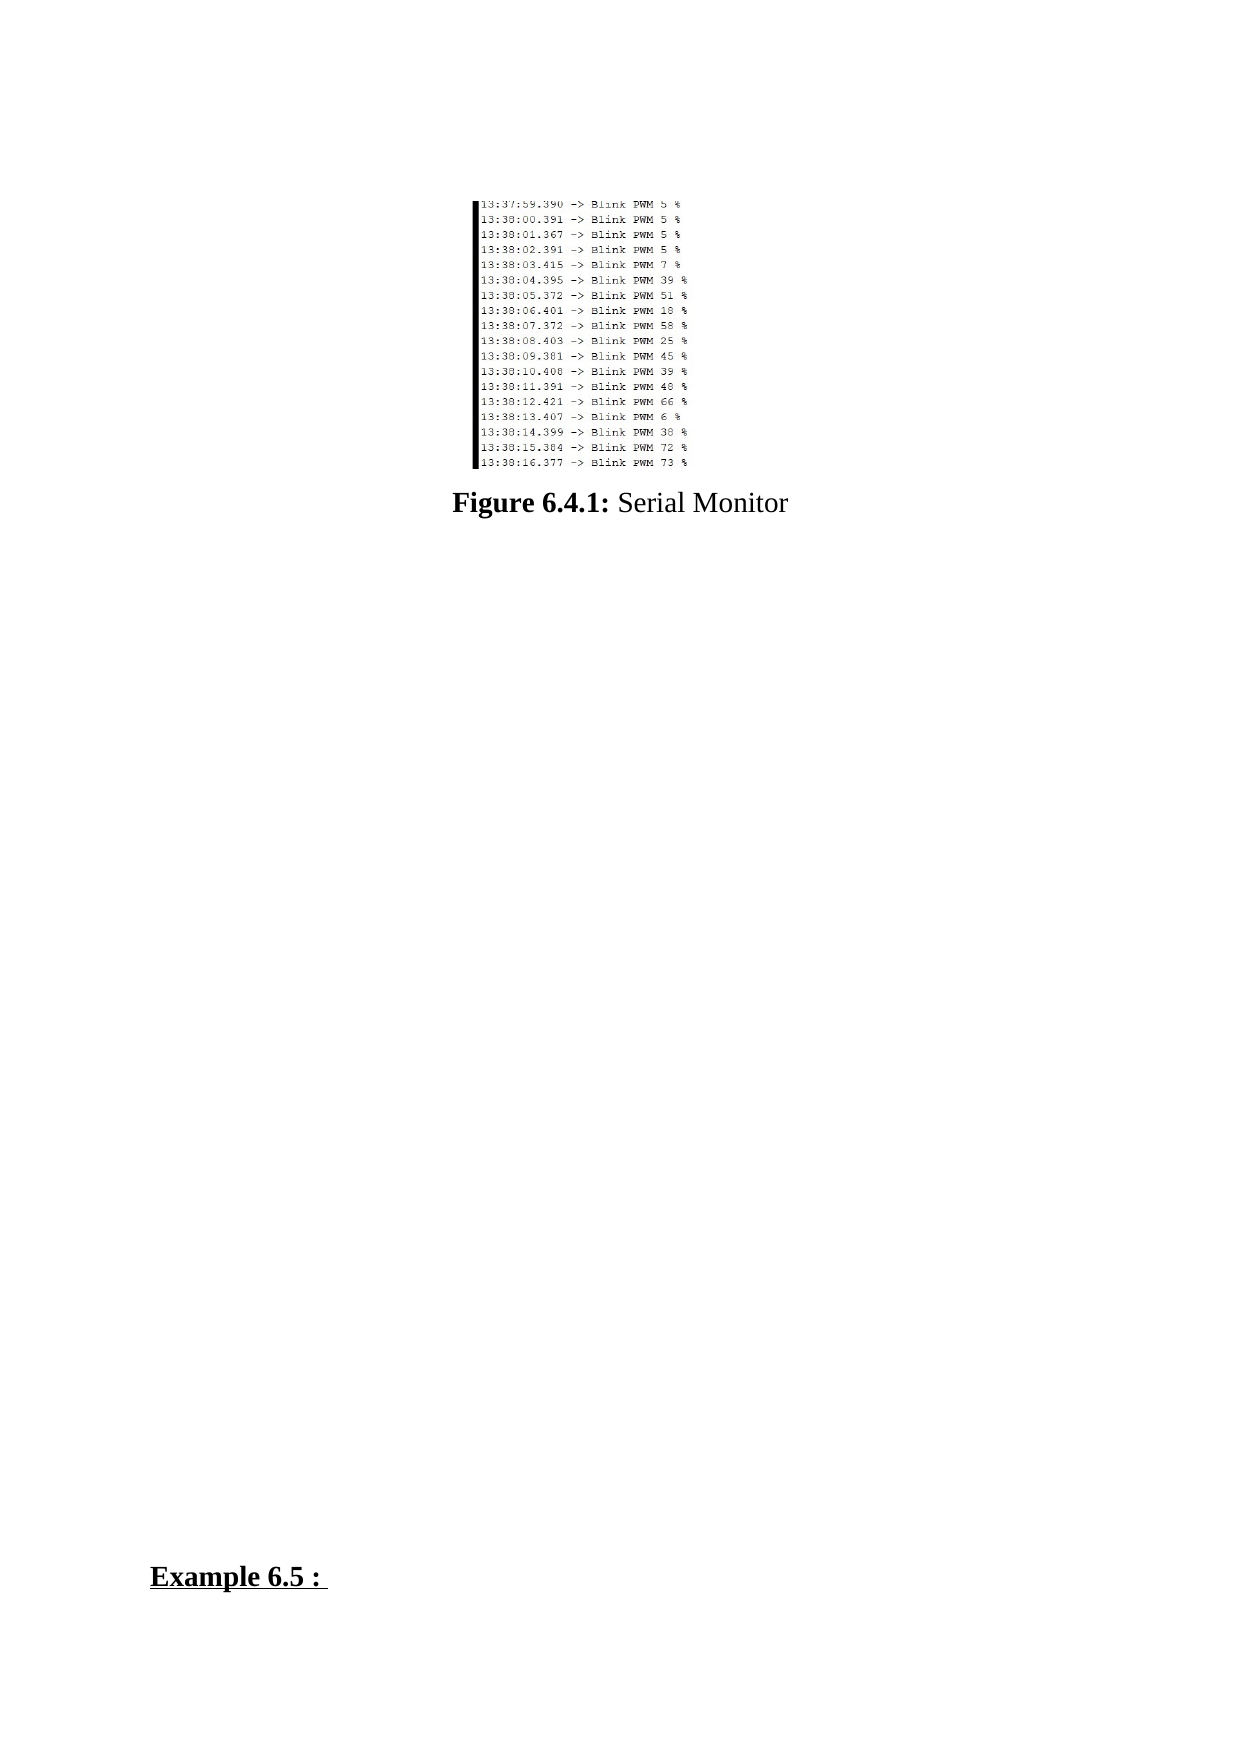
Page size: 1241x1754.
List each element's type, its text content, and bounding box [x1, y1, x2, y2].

text Example 6.5 : [150, 1559, 1090, 1592]
text Figure 6.4.1: Serial Monitor [150, 485, 1090, 519]
picture [472, 201, 740, 469]
